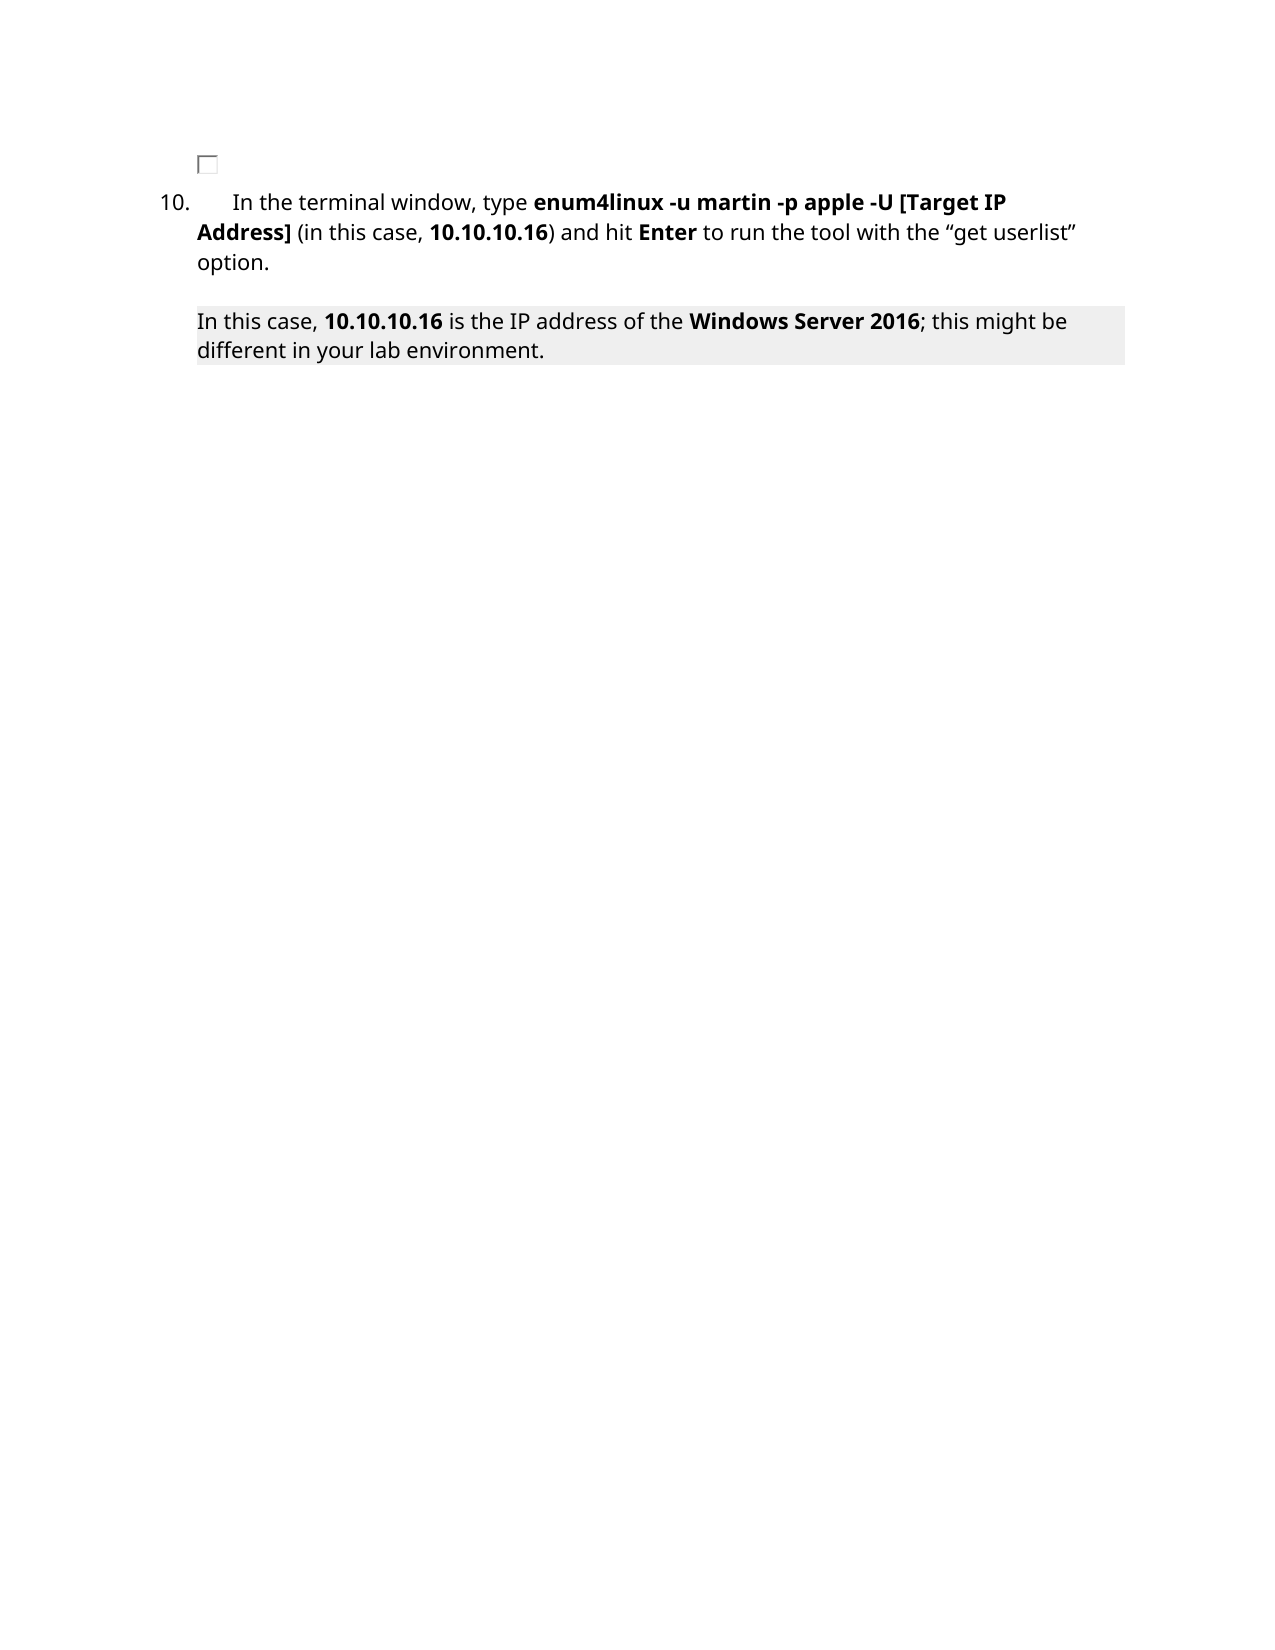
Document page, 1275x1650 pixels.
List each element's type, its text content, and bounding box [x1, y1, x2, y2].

list In the terminal window, type enum4linux -u martin -p apple -U [Target IP Address] (in this case, 10.10.10.16) and hit Enter to run the tool with the “get userlist” option. [159, 150, 1125, 276]
text In this case, 10.10.10.16 is the IP address of the Windows Server 2016; this might be different in your lab environment. [197, 306, 1125, 365]
